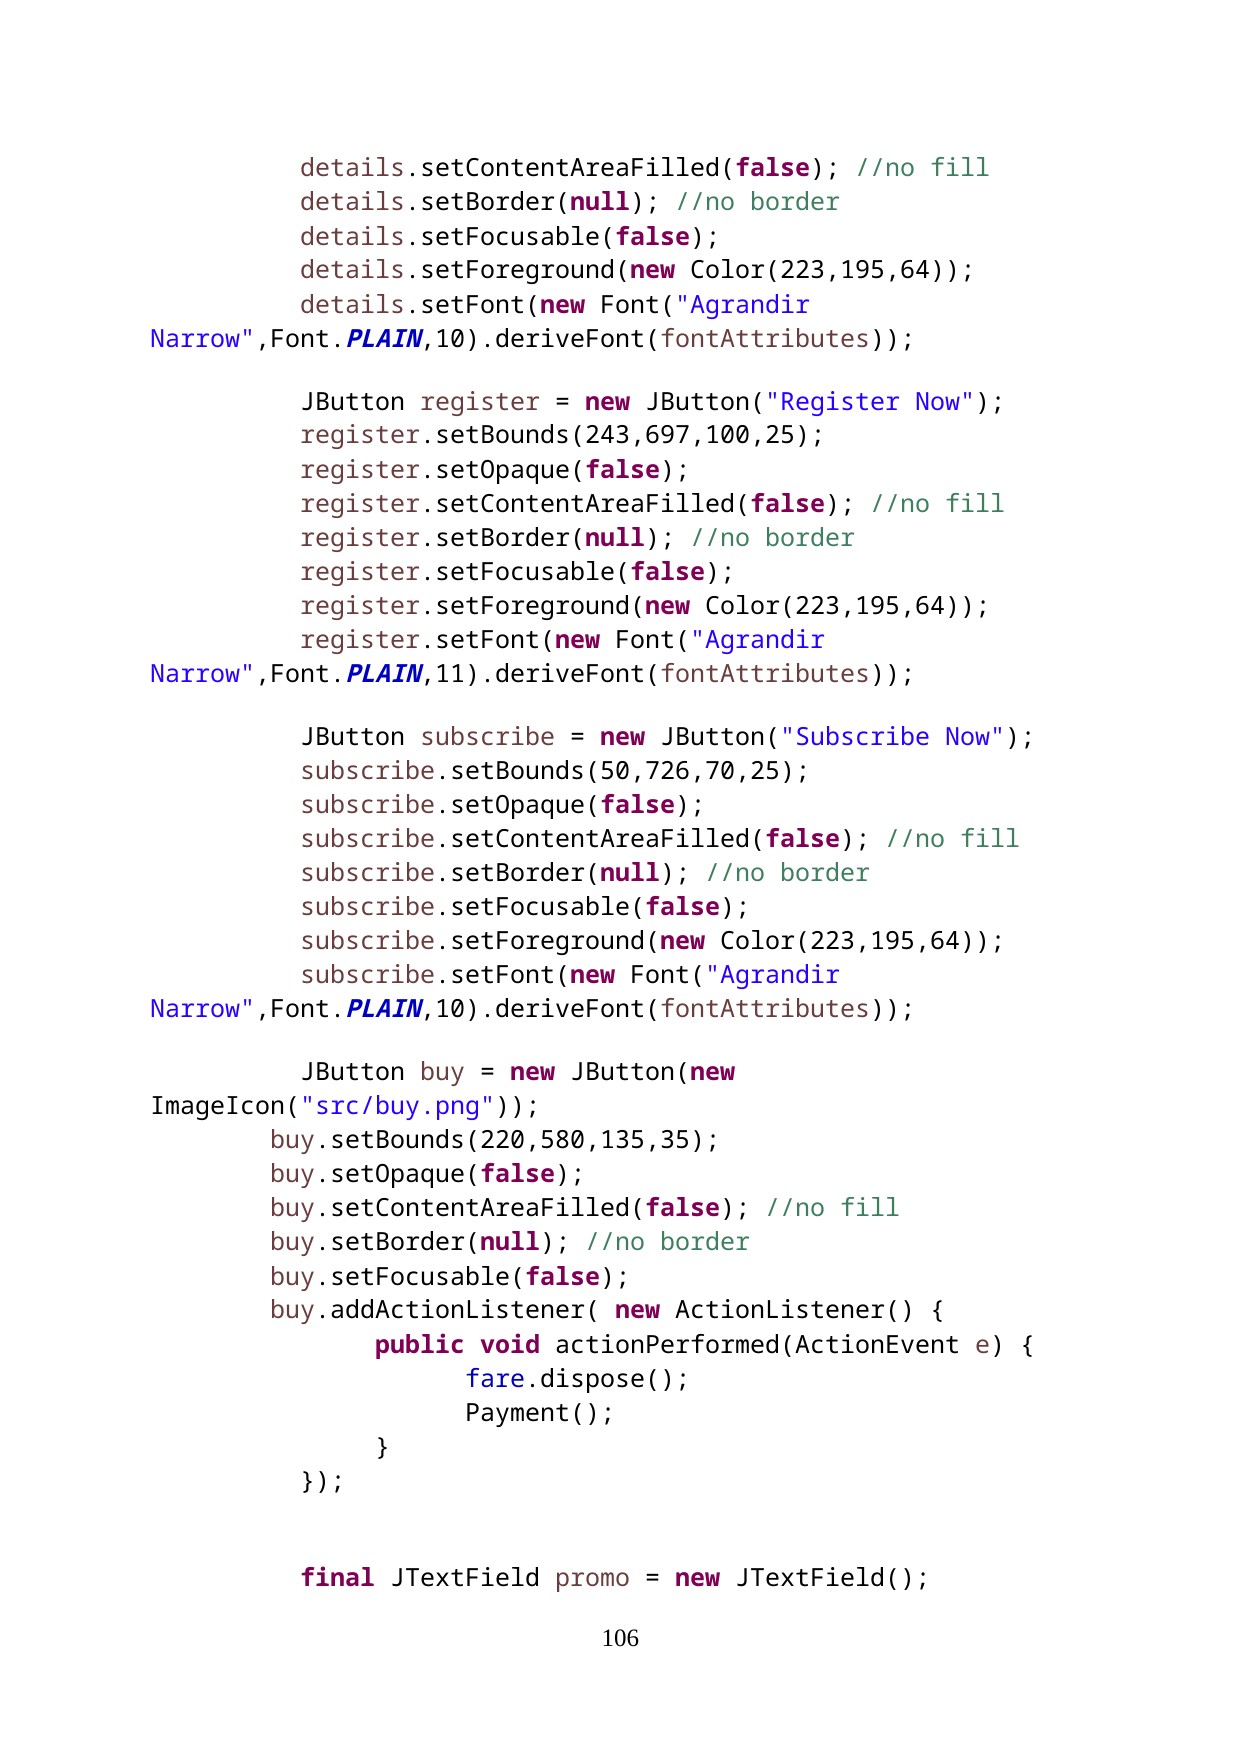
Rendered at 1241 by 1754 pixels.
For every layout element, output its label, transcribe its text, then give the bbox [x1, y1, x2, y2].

text fare.dispose(); [150, 1360, 1090, 1394]
text JButton buy = new JButton(new ImageIcon("src/buy.png")); [150, 1054, 1090, 1122]
text details.setFont(new Font("Agrandir Narrow",Font.PLAIN,10).deriveFont(fontAttributes)); [150, 286, 1090, 354]
text details.setBorder(null); //no border [150, 184, 1090, 218]
text JButton subscribe = new JButton("Subscribe Now"); [150, 718, 1090, 752]
text subscribe.setForeground(new Color(223,195,64)); [150, 923, 1090, 957]
text subscribe.setFont(new Font("Agrandir Narrow",Font.PLAIN,10).deriveFont(fontAttributes)); [150, 957, 1090, 1025]
text } [150, 1428, 1090, 1462]
text buy.setBorder(null); //no border [150, 1224, 1090, 1258]
text register.setContentAreaFilled(false); //no fill [150, 485, 1090, 519]
text public void actionPerformed(ActionEvent e) { [150, 1326, 1090, 1360]
text register.setFocusable(false); [150, 553, 1090, 587]
text Payment(); [150, 1394, 1090, 1428]
text register.setOpaque(false); [150, 451, 1090, 485]
text buy.setContentAreaFilled(false); //no fill [150, 1190, 1090, 1224]
text final JTextField promo = new JTextField(); [150, 1559, 1090, 1593]
text register.setBorder(null); //no border [150, 519, 1090, 553]
text details.setForeground(new Color(223,195,64)); [150, 252, 1090, 286]
text subscribe.setOpaque(false); [150, 787, 1090, 821]
text register.setFont(new Font("Agrandir Narrow",Font.PLAIN,11).deriveFont(fontAttributes)); [150, 622, 1090, 690]
text buy.addActionListener( new ActionListener() { [150, 1292, 1090, 1326]
text }); [150, 1462, 1090, 1497]
text buy.setBounds(220,580,135,35); [150, 1122, 1090, 1156]
text buy.setFocusable(false); [150, 1258, 1090, 1292]
text buy.setOpaque(false); [150, 1156, 1090, 1190]
text subscribe.setBounds(50,726,70,25); [150, 752, 1090, 787]
text subscribe.setContentAreaFilled(false); //no fill [150, 821, 1090, 855]
text register.setBounds(243,697,100,25); [150, 417, 1090, 451]
text register.setForeground(new Color(223,195,64)); [150, 587, 1090, 622]
text subscribe.setBorder(null); //no border [150, 855, 1090, 889]
text subscribe.setFocusable(false); [150, 889, 1090, 923]
text details.setFocusable(false); [150, 218, 1090, 252]
text JButton register = new JButton("Register Now"); [150, 383, 1090, 417]
text details.setContentAreaFilled(false); //no fill [150, 150, 1090, 184]
